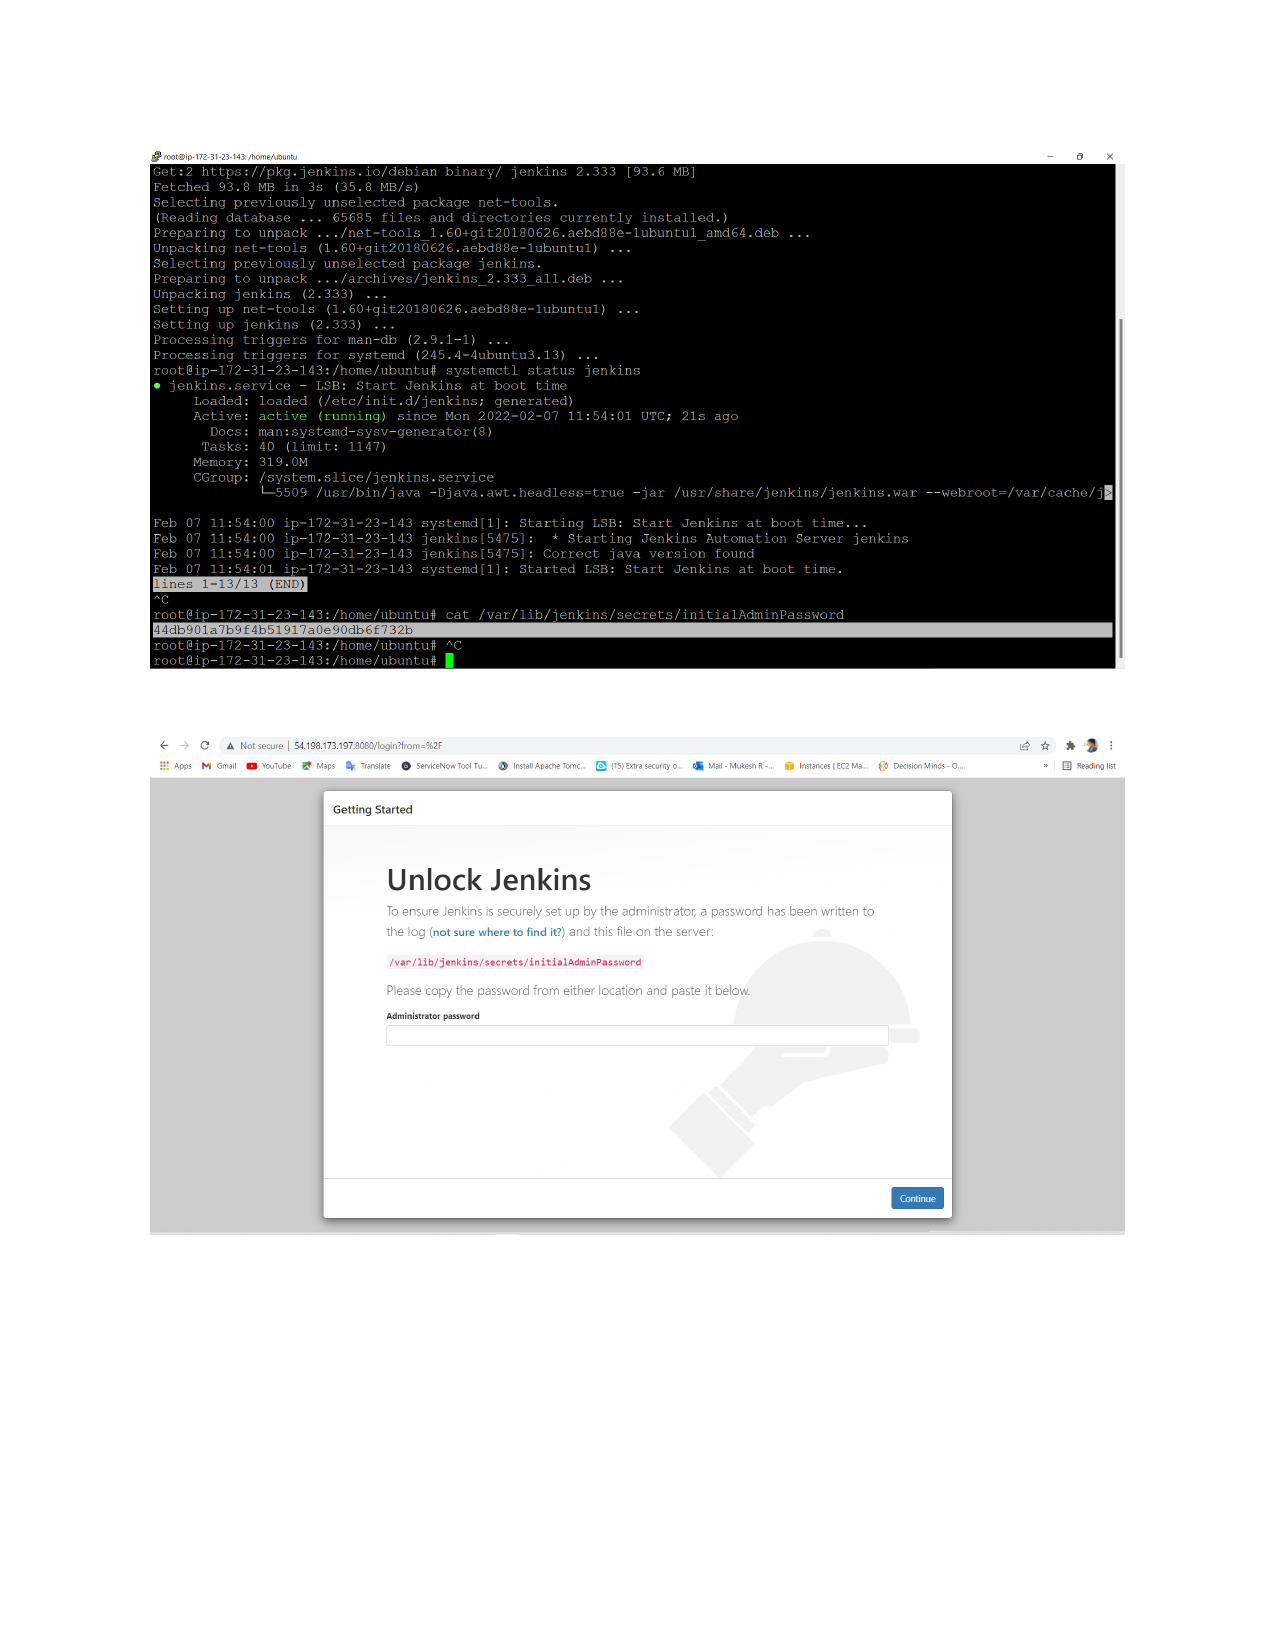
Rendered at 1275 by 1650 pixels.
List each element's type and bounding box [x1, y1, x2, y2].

picture [150, 737, 1125, 1235]
picture [150, 150, 1125, 669]
